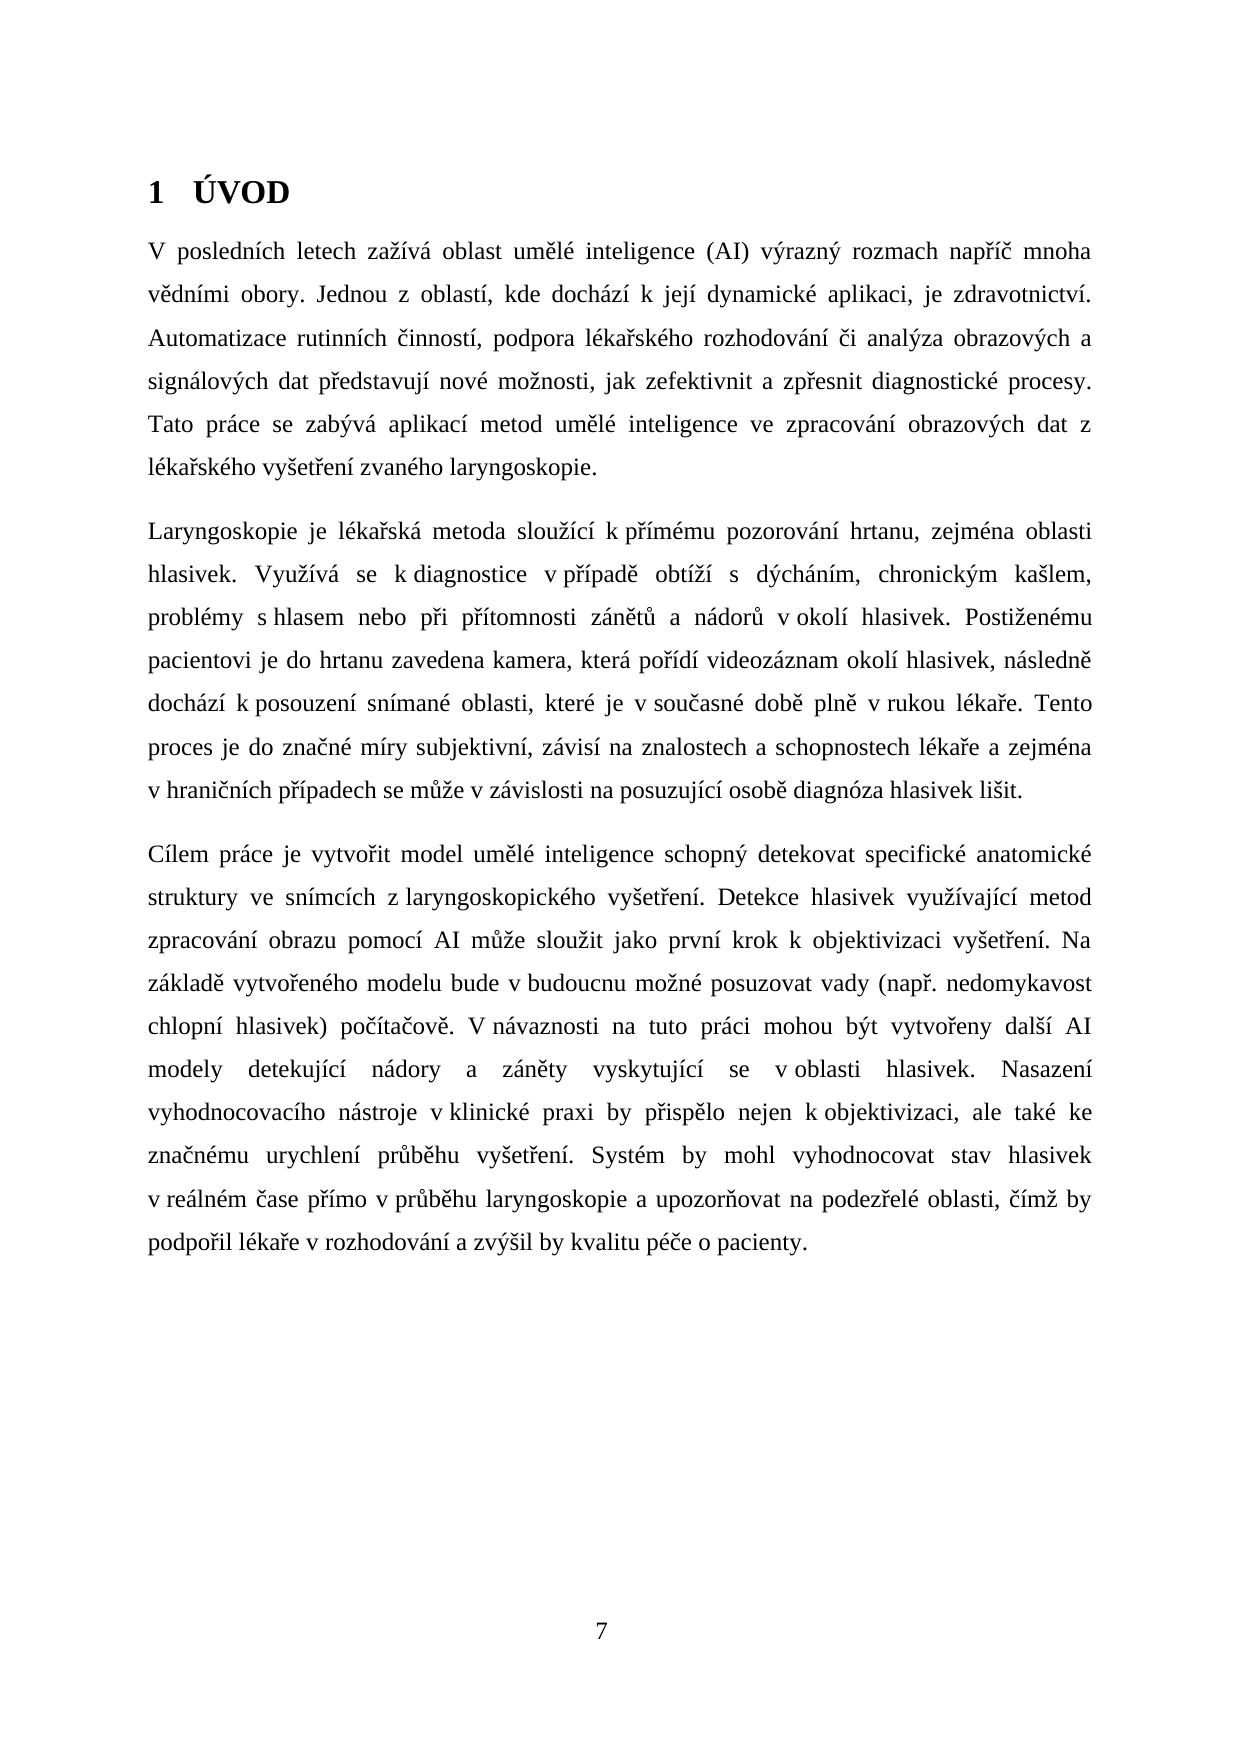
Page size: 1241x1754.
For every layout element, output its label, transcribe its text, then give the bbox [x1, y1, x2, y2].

text Laryngoskopie je lékařská metoda sloužící k přímému pozorování hrtanu, zejména oblasti hlasivek. Využívá se k diagnostice v případě obtíží s dýcháním, chronickým kašlem, problémy s hlasem nebo při přítomnosti zánětů a nádorů v okolí hlasivek. Postiženému pacientovi je do hrtanu zavedena kamera, která pořídí videozáznam okolí hlasivek, následně dochází k posouzení snímané oblasti, které je v současné době plně v rukou lékaře. Tento proces je do značné míry subjektivní, závisí na znalostech a schopnostech lékaře a zejména v hraničních případech se může v závislosti na posuzující osobě diagnóza hlasivek lišit. [148, 516, 1092, 803]
text V posledních letech zažívá oblast umělé inteligence (AI) výrazný rozmach napříč mnoha vědními obory. Jednou z oblastí, kde dochází k její dynamické aplikaci, je zdravotnictví. Automatizace rutinních činností, podpora lékařského rozhodování či analýza obrazových a signálových dat představují nové možnosti, jak zefektivnit a zpřesnit diagnostické procesy. Tato práce se zabývá aplikací metod umělé inteligence ve zpracování obrazových dat z lékařského vyšetření zvaného laryngoskopie. [148, 236, 1092, 481]
subtitle ÚVOD [148, 173, 1092, 211]
text Cílem práce je vytvořit model umělé inteligence schopný detekovat specifické anatomické struktury ve snímcích z laryngoskopického vyšetření. Detekce hlasivek využívající metod zpracování obrazu pomocí AI může sloužit jako první krok k objektivizaci vyšetření. Na základě vytvořeného modelu bude v budoucnu možné posuzovat vady (např. nedomykavost chlopní hlasivek) počítačově. V návaznosti na tuto práci mohou být vytvořeny další AI modely detekující nádory a záněty vyskytující se v oblasti hlasivek. Nasazení vyhodnocovacího nástroje v klinické praxi by přispělo nejen k objektivizaci, ale také ke značnému urychlení průběhu vyšetření. Systém by mohl vyhodnocovat stav hlasivek v reálném čase přímo v průběhu laryngoskopie a upozorňovat na podezřelé oblasti, čímž by podpořil lékaře v rozhodování a zvýšil by kvalitu péče o pacienty. [148, 839, 1092, 1256]
